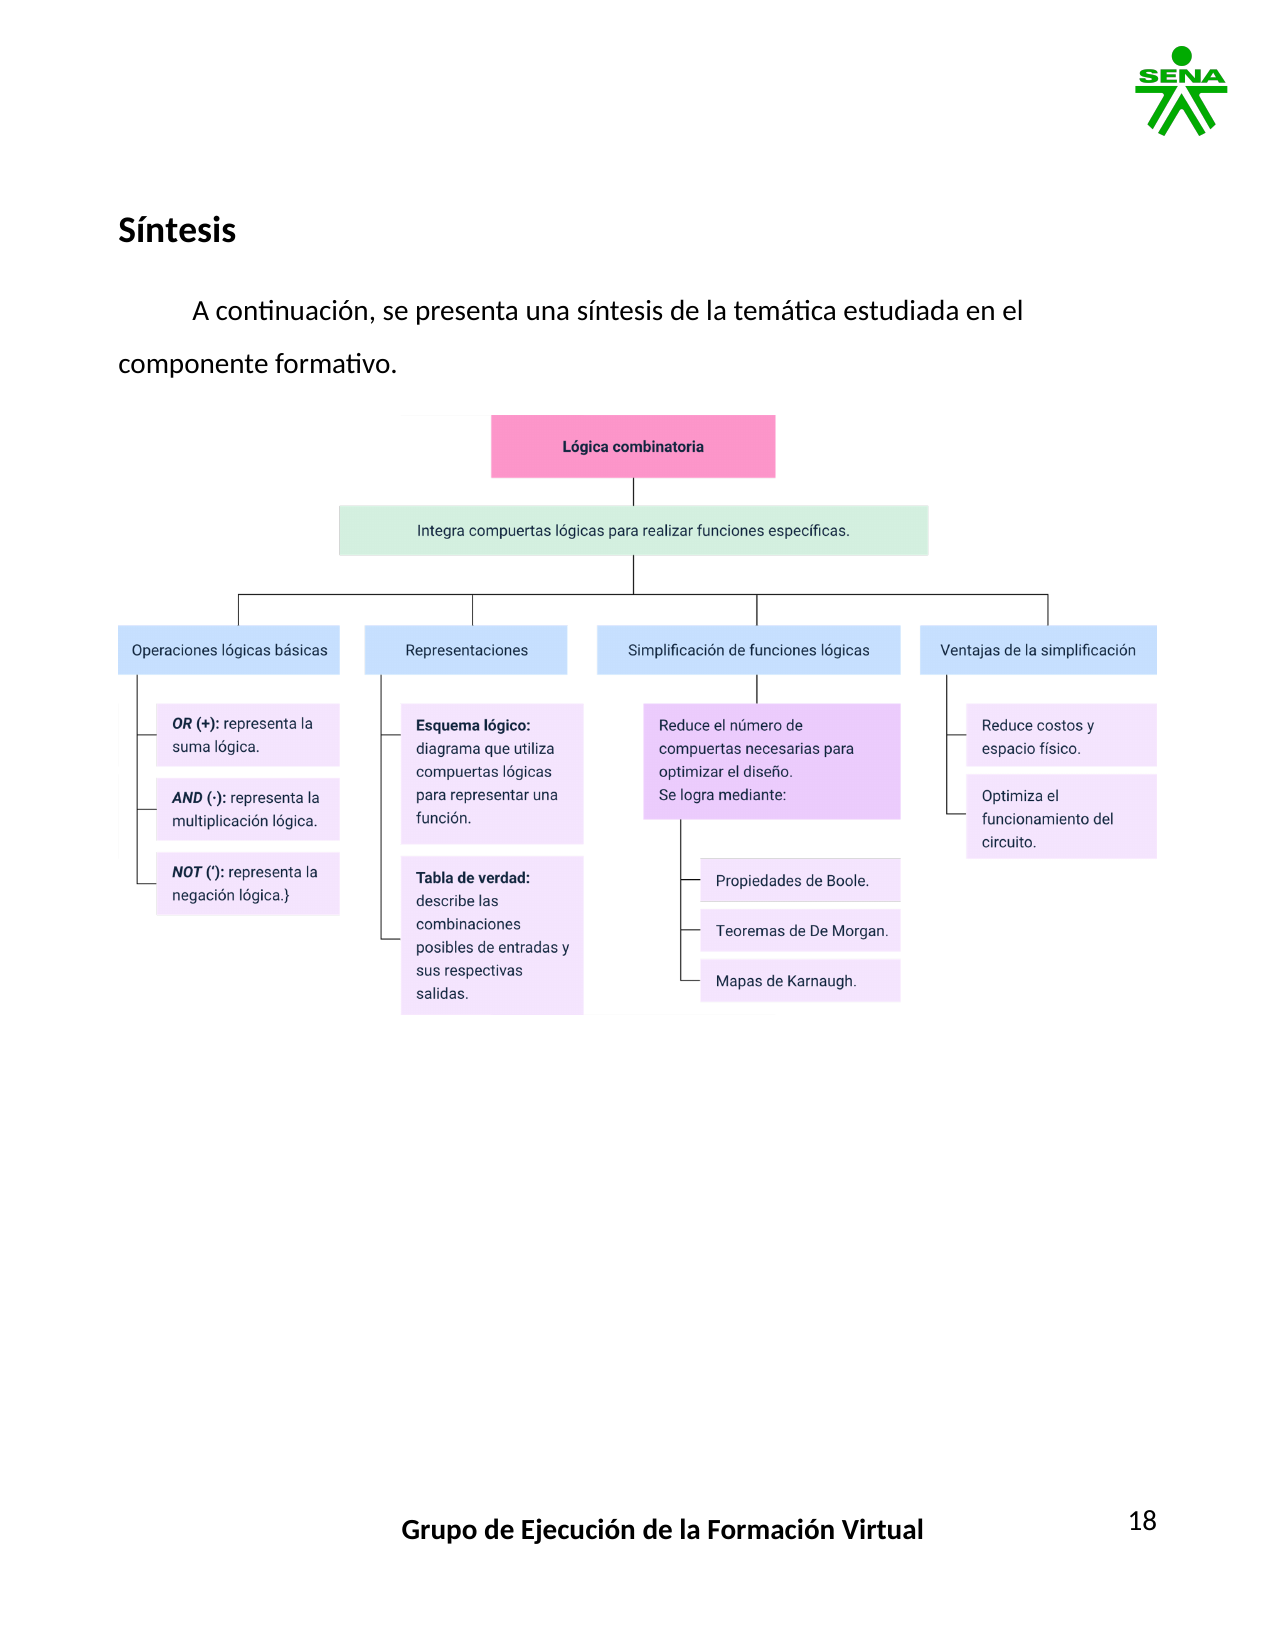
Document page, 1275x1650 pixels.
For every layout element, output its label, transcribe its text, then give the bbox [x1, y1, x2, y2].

picture [118, 415, 1157, 1015]
text Síntesis [118, 206, 1157, 252]
picture [1135, 46, 1228, 136]
text A continuación, se presenta una síntesis de la temática estudiada en el componente formativo. [118, 292, 1157, 381]
